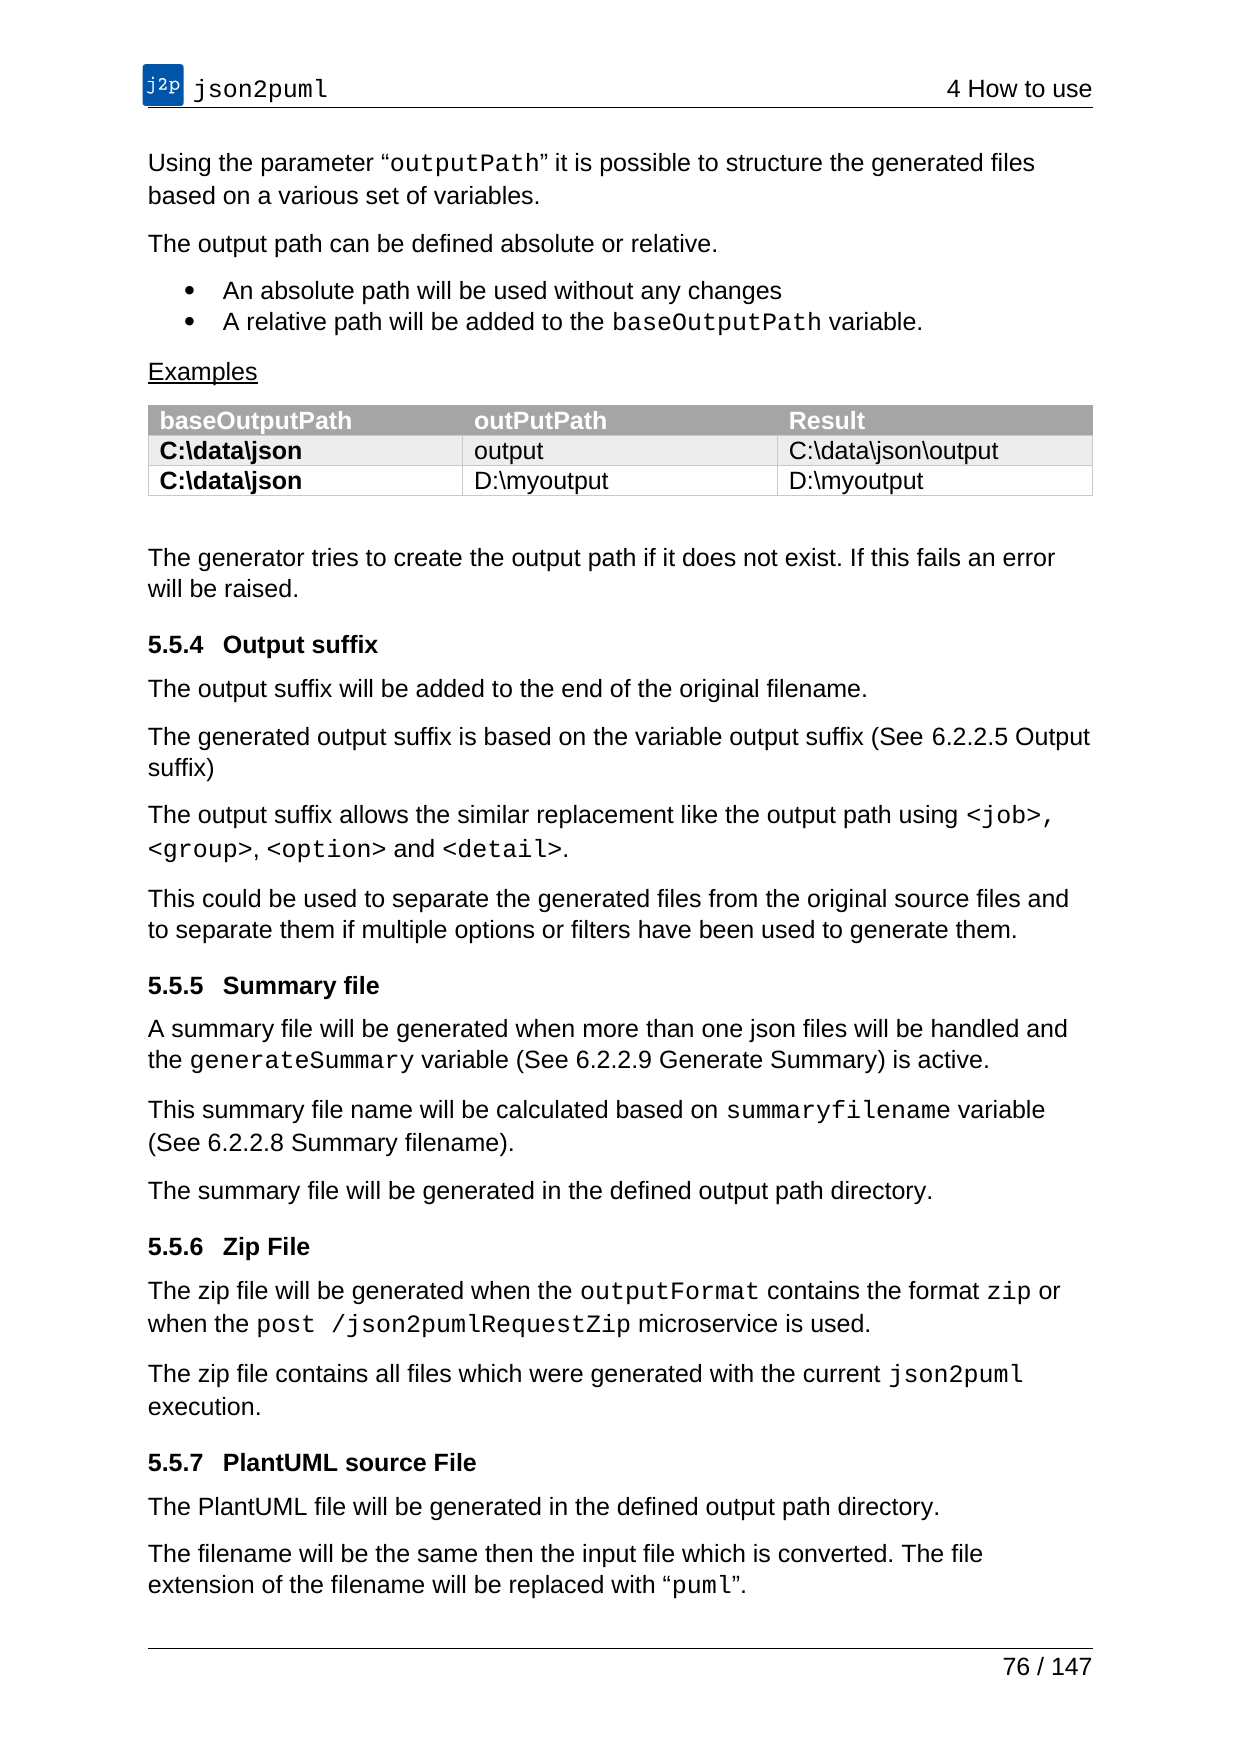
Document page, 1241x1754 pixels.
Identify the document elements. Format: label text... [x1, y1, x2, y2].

text A summary file will be generated when more than one json files will be handled and the generateSummary variable (See 6.2.2.9 Generate Summary) is active. [148, 1014, 1093, 1076]
text The generator tries to create the output path if it does not exist. If this fails an error will be raised. [148, 543, 1093, 603]
table_cell D:\myoutput [463, 466, 777, 494]
list An absolute path will be used without any changes [185, 276, 1093, 305]
table_cell C:\data\json [149, 436, 462, 465]
table_cell output [463, 436, 777, 465]
subtitle Summary file [148, 971, 1093, 999]
subtitle Zip File [148, 1232, 1093, 1261]
list A relative path will be added to the baseOutputPath variable. [185, 307, 1093, 338]
table_header Result [778, 406, 1092, 435]
text Using the parameter “outputPath” it is possible to structure the generated files based on a various set of variables. [148, 148, 1093, 209]
text Examples [148, 357, 1093, 386]
text The output suffix allows the similar replacement like the output path using <job>, <group>, <option> and <detail>. [148, 800, 1093, 864]
text The generated output suffix is based on the variable output suffix (See 6.2.2.5 Output suffix) [148, 722, 1093, 781]
subtitle Output suffix [148, 630, 1093, 659]
table_header outPutPath [463, 406, 777, 435]
text The output path can be defined absolute or relative. [148, 228, 1093, 257]
text The zip file contains all files which were generated with the current json2puml execution. [148, 1359, 1093, 1421]
text The filename will be the same then the input file which is converted. The file extension of the filename will be replaced with “puml”. [148, 1539, 1093, 1601]
subtitle PlantUML source File [148, 1448, 1093, 1477]
text This could be used to separate the generated files from the original source files and to separate them if multiple options or filters have been used to generate them. [148, 883, 1093, 943]
table_cell C:\data\json\output [778, 436, 1092, 465]
text The PlantUML file will be generated in the defined output path directory. [148, 1492, 1093, 1521]
text This summary file name will be calculated based on summaryfilename variable (See 6.2.2.8 Summary filename). [148, 1095, 1093, 1157]
text The summary file will be generated in the defined output path directory. [148, 1176, 1093, 1205]
text The zip file will be generated when the outputFormat contains the format zip or when the post /json2pumlRequestZip microservice is used. [148, 1276, 1093, 1340]
table_header baseOutputPath [149, 406, 462, 435]
text The output suffix will be added to the end of the original filename. [148, 674, 1093, 703]
picture [142, 64, 184, 106]
table_cell D:\myoutput [778, 466, 1092, 494]
table_cell C:\data\json [149, 466, 462, 494]
